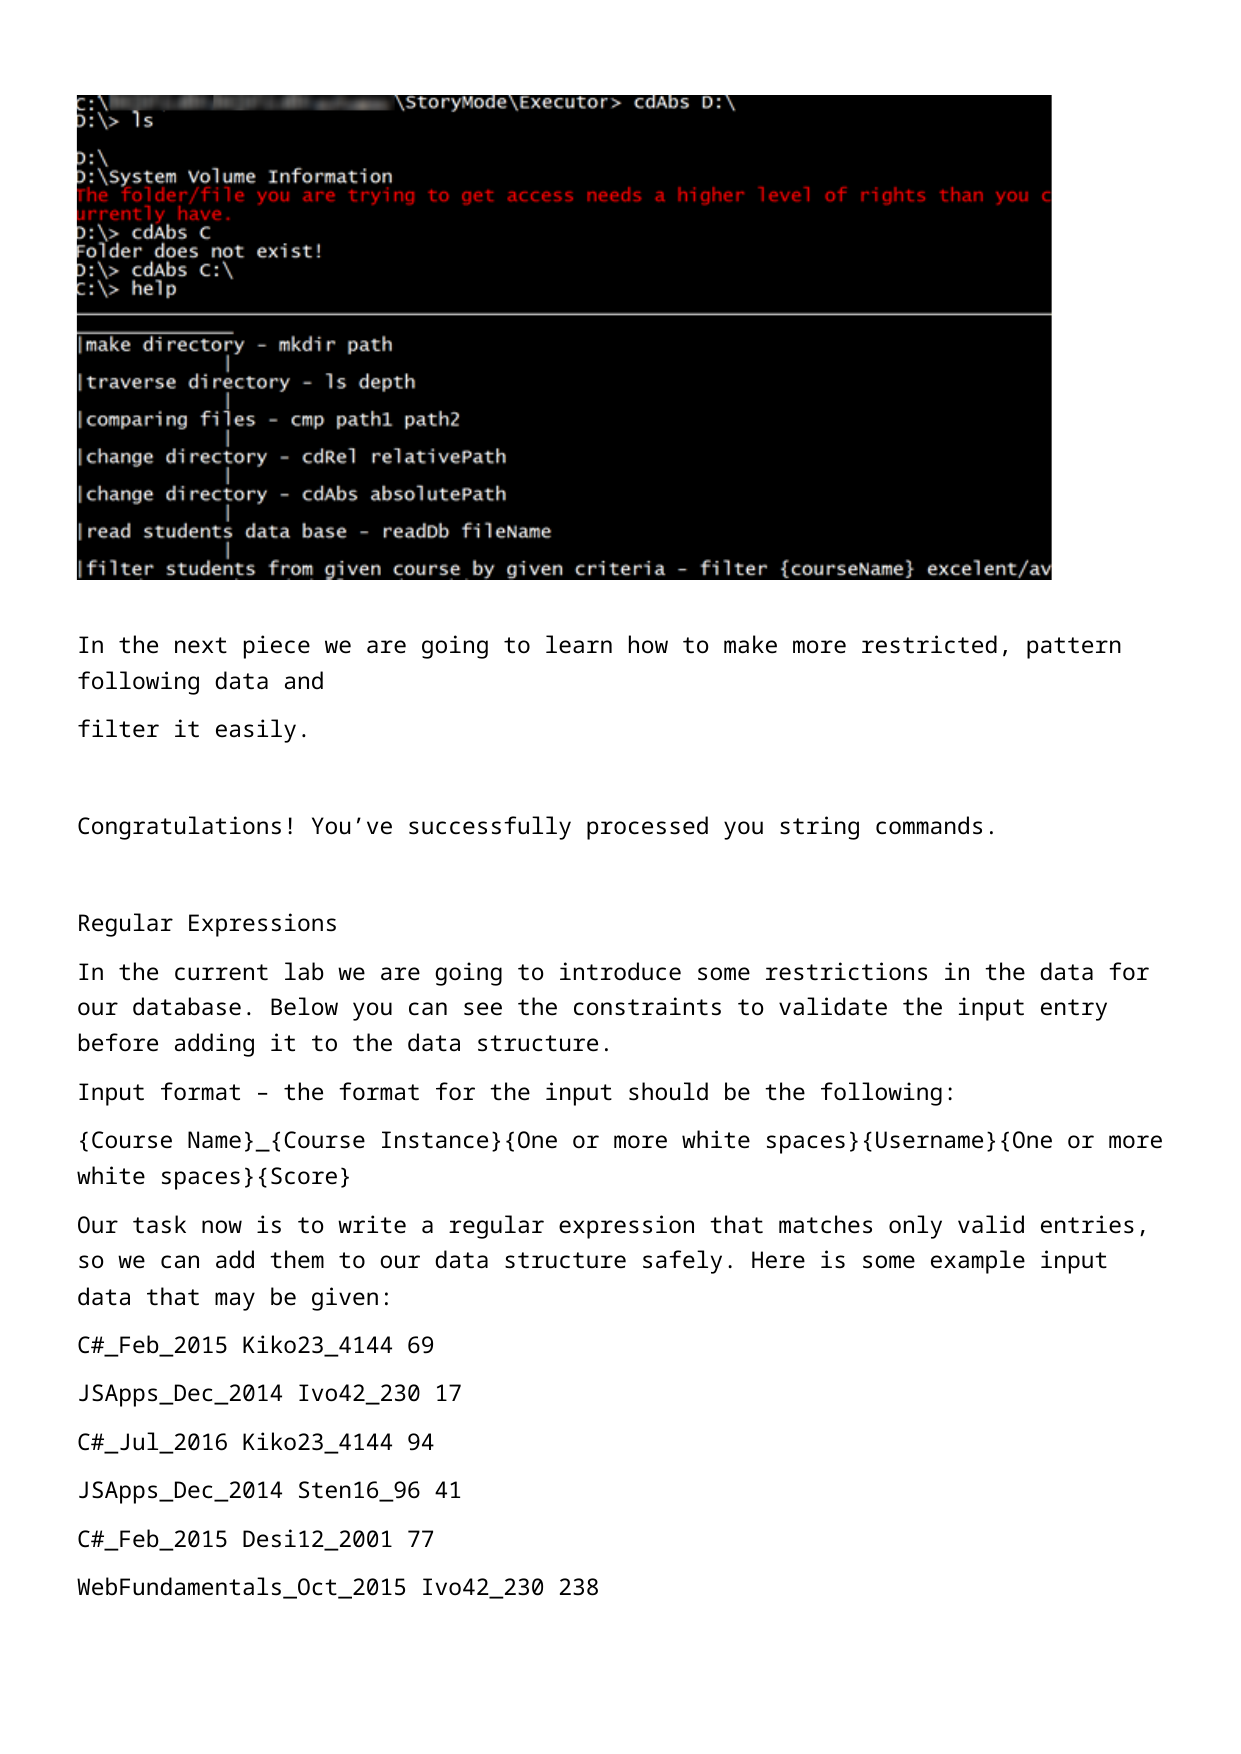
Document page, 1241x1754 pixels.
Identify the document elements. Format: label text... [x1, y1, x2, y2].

picture [76, 95, 1052, 580]
text Congratulations! You’ve successfully processed you string commands. [77, 810, 1163, 841]
text JSApps_Dec_2014 Ivo42_230 17 [77, 1377, 1163, 1408]
text C#_Jul_2016 Kiko23_4144 94 [77, 1426, 1163, 1457]
text Input format – the format for the input should be the following: [77, 1076, 1163, 1107]
text In the current lab we are going to introduce some restrictions in the data for our database. Below you can see the constraints to validate the input entry before adding it to the data structure. [77, 955, 1163, 1058]
text Regular Expressions [77, 907, 1163, 938]
text In the next piece we are going to learn how to make more restricted, pattern following data and [77, 629, 1163, 696]
text {Course Name}_{Course Instance}{One or more white spaces}{Username}{One or more white spaces}{Score} [77, 1124, 1163, 1191]
text C#_Feb_2015 Kiko23_4144 69 [77, 1329, 1163, 1360]
text filter it easily. [77, 713, 1163, 744]
text WebFundamentals_Oct_2015 Ivo42_230 238 [77, 1571, 1163, 1602]
text JSApps_Dec_2014 Sten16_96 41 [77, 1474, 1163, 1505]
text C#_Feb_2015 Desi12_2001 77 [77, 1523, 1163, 1554]
text Our task now is to write a regular expression that matches only valid entries, so we can add them to our data structure safely. Here is some example input data that may be given: [77, 1208, 1163, 1312]
